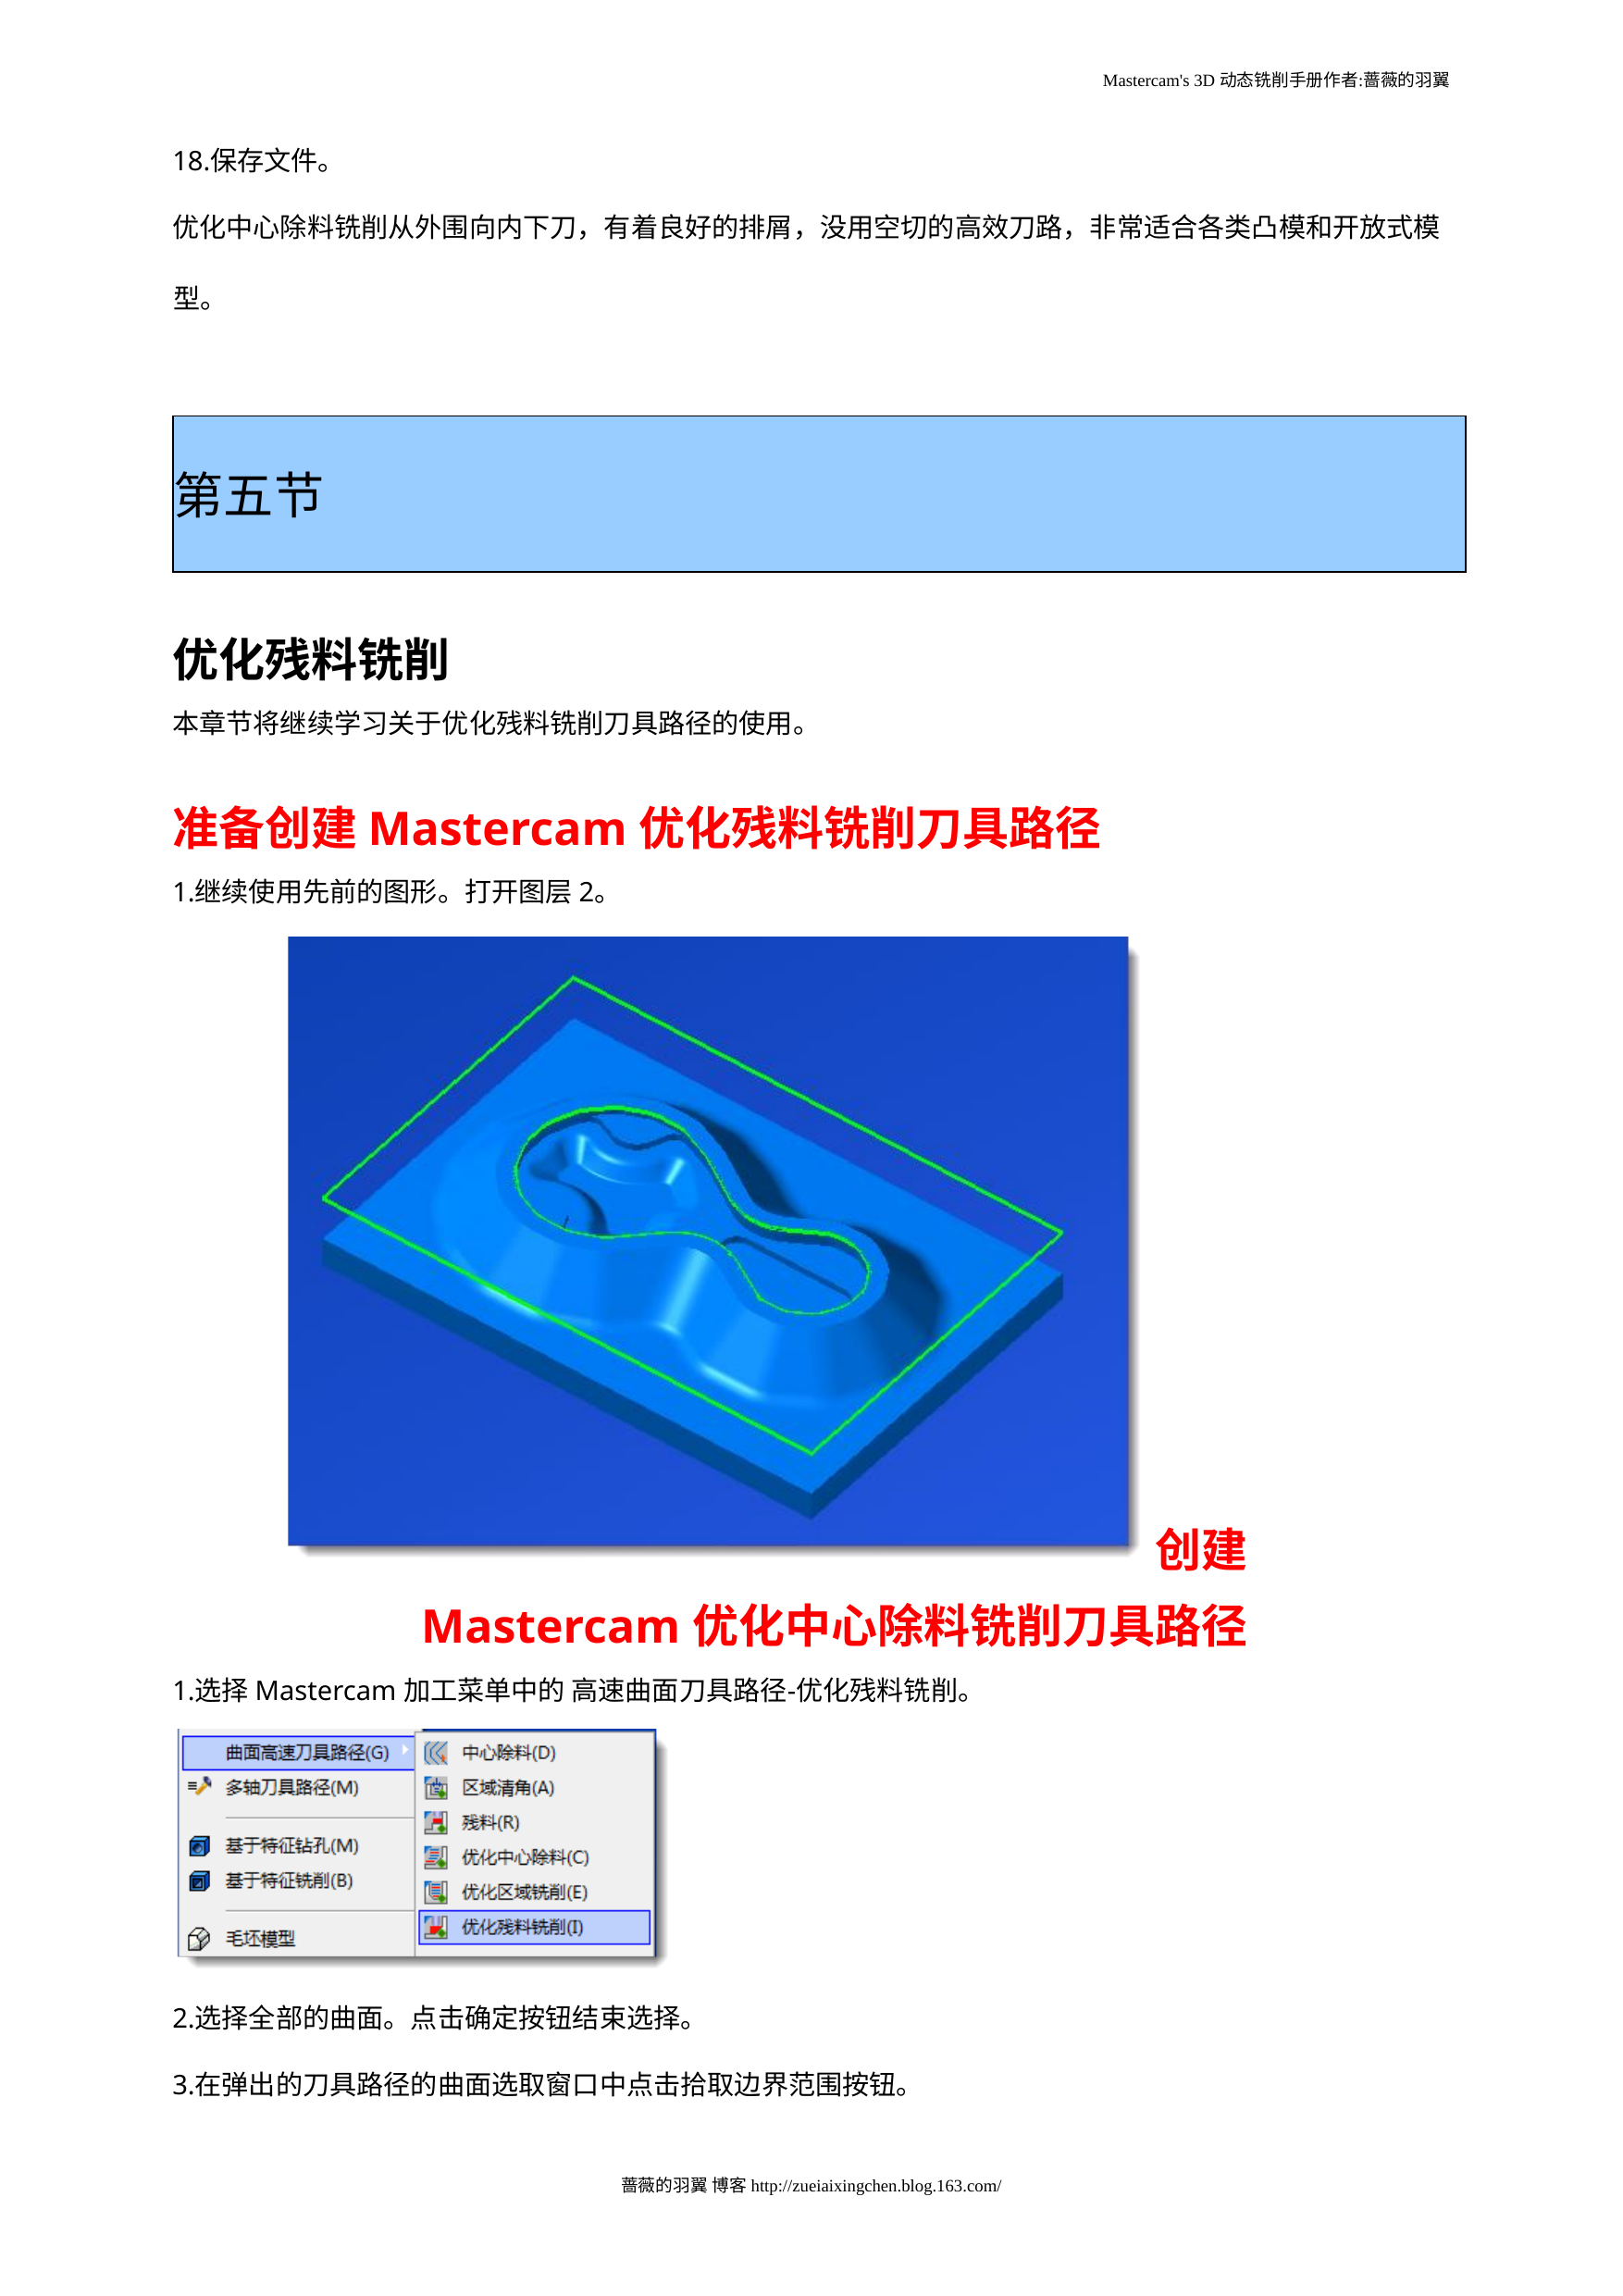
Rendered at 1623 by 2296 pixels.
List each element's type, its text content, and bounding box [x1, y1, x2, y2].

subtitle 准备创建 Mastercam 优化残料铣削刀具路径 [172, 791, 1465, 859]
text 18.保存文件。 [172, 140, 1465, 179]
picture [177, 1729, 678, 1979]
text 2.选择全部的曲面。点击确定按钮结束选择。 [172, 1997, 1465, 2036]
subtitle 优化残料铣削 [172, 623, 1465, 690]
text 3.在弹出的刀具路径的曲面选取窗口中点击拾取边界范围按钮。 [172, 2064, 1465, 2103]
text 1.继续使用先前的图形。打开图层 2。 [172, 870, 1465, 910]
picture [288, 937, 1150, 1568]
text 优化中心除料铣削从外围向内下刀，有着良好的排屑，没用空切的高效刀路，非常适合各类凸模和开放式模型。 [172, 206, 1465, 316]
text 1.选择 Mastercam 加工菜单中的 高速曲面刀具路径-优化残料铣削。 [172, 1669, 1465, 1708]
text 第五节 [174, 454, 1465, 528]
text 本章节将继续学习关于优化残料铣削刀具路径的使用。 [172, 701, 1465, 741]
